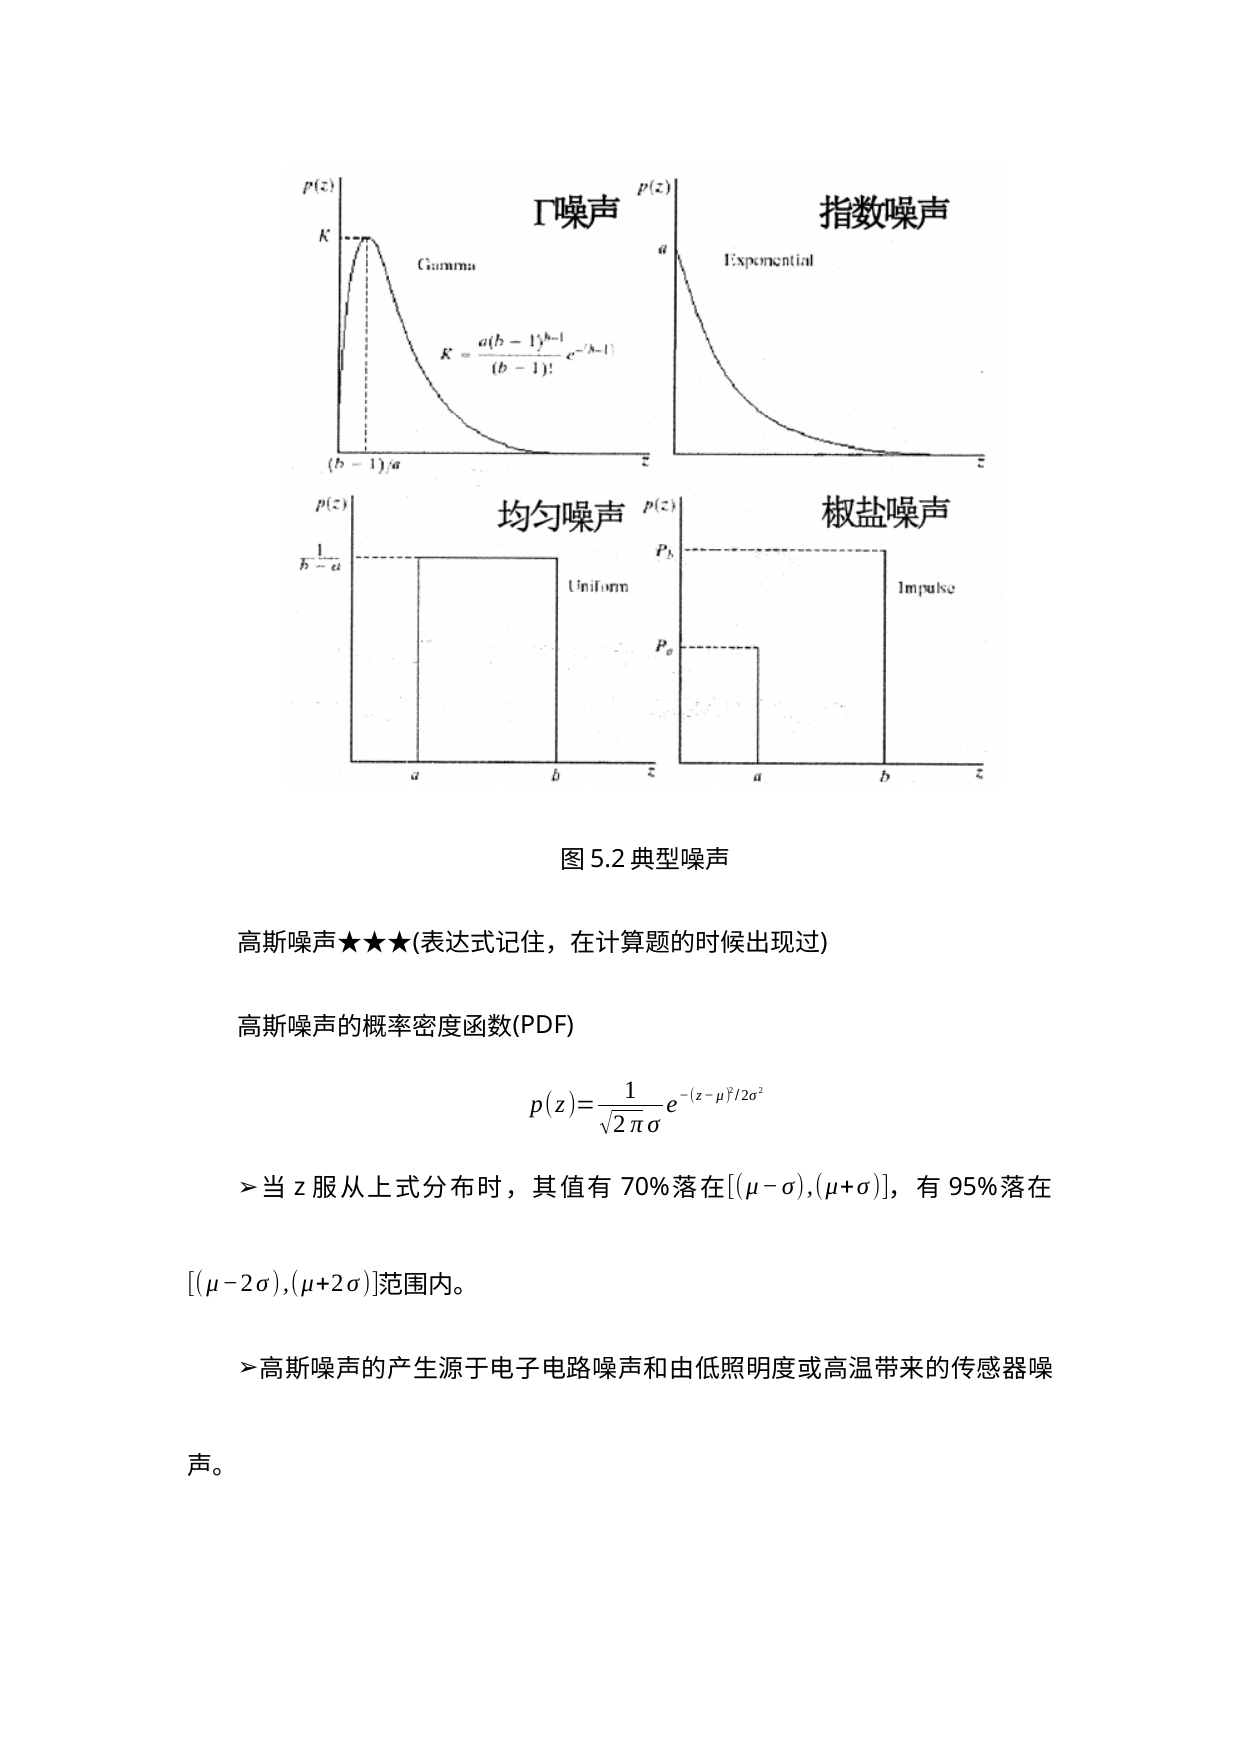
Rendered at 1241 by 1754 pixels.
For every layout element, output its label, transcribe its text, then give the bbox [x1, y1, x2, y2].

text ➢高斯噪声的产生源于电子电路噪声和由低照明度或高温带来的传感器噪声。 [187, 1334, 1053, 1496]
text 高斯噪声的概率密度函数(PDF) [187, 992, 1053, 1057]
text 图5.2典型噪声 [187, 825, 1053, 890]
picture [285, 162, 1005, 786]
text ➢当z服从上式分布时，其值有70%落在，有95%落在范围内。 [187, 1153, 1053, 1316]
text 高斯噪声★★★(表达式记住，在计算题的时候出现过) [187, 908, 1053, 973]
